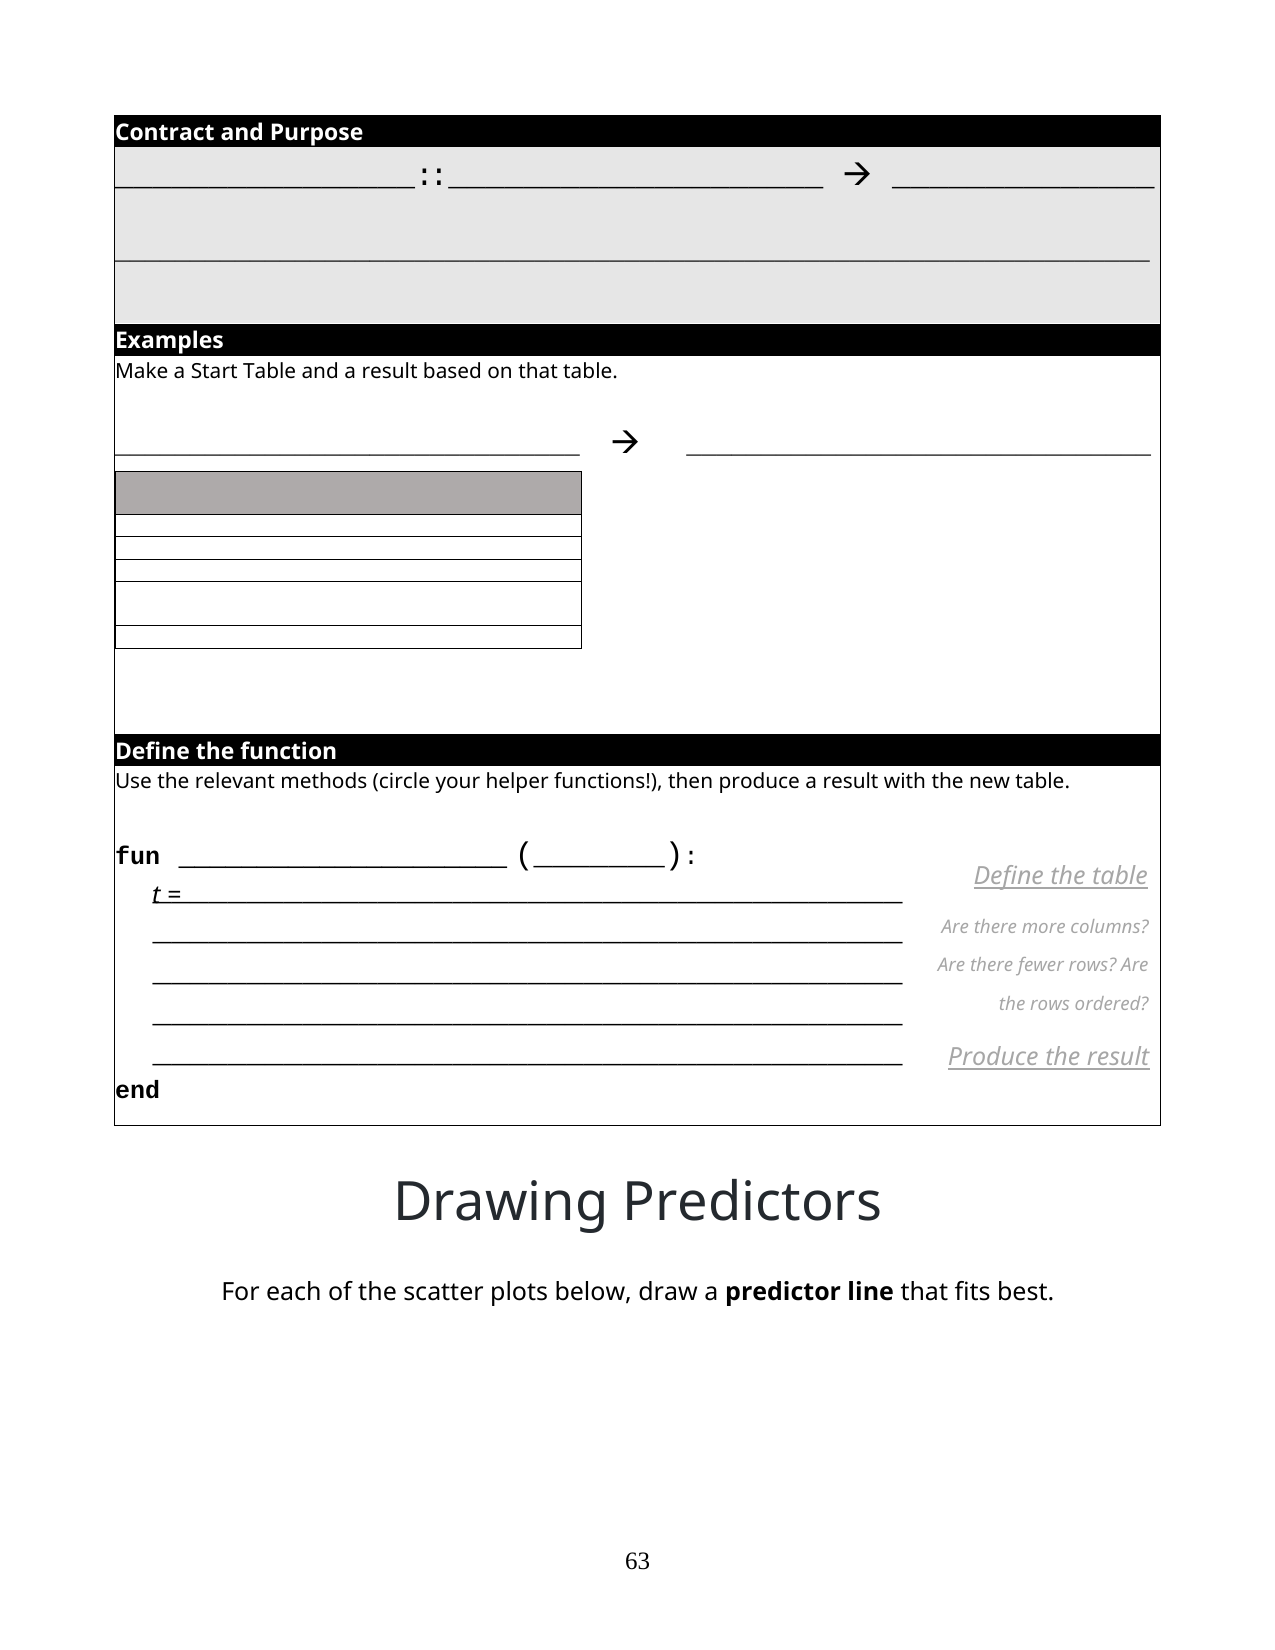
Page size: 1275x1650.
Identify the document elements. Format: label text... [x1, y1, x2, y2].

table_header Contract and Purpose ________________::____________________ ______________ _____________________________________________________________________ [115, 147, 1160, 323]
table_cell Define the function Use the relevant methods (circle your helper functions!), then produce a result with the new table. fun _____________________ (_______): ________________________________________ ________________________________________ ________________________________________ ________________________________________ ________________________________________ end [115, 766, 1160, 1125]
subtitle Drawing Predictors [112, 112, 1162, 1237]
text For each of the scatter plots below, draw a predictor line that fits best. [112, 1273, 1162, 1308]
table_cell Examples Make a Start Table and a result based on that table. _______________________________ _______________________________ [115, 356, 1160, 734]
